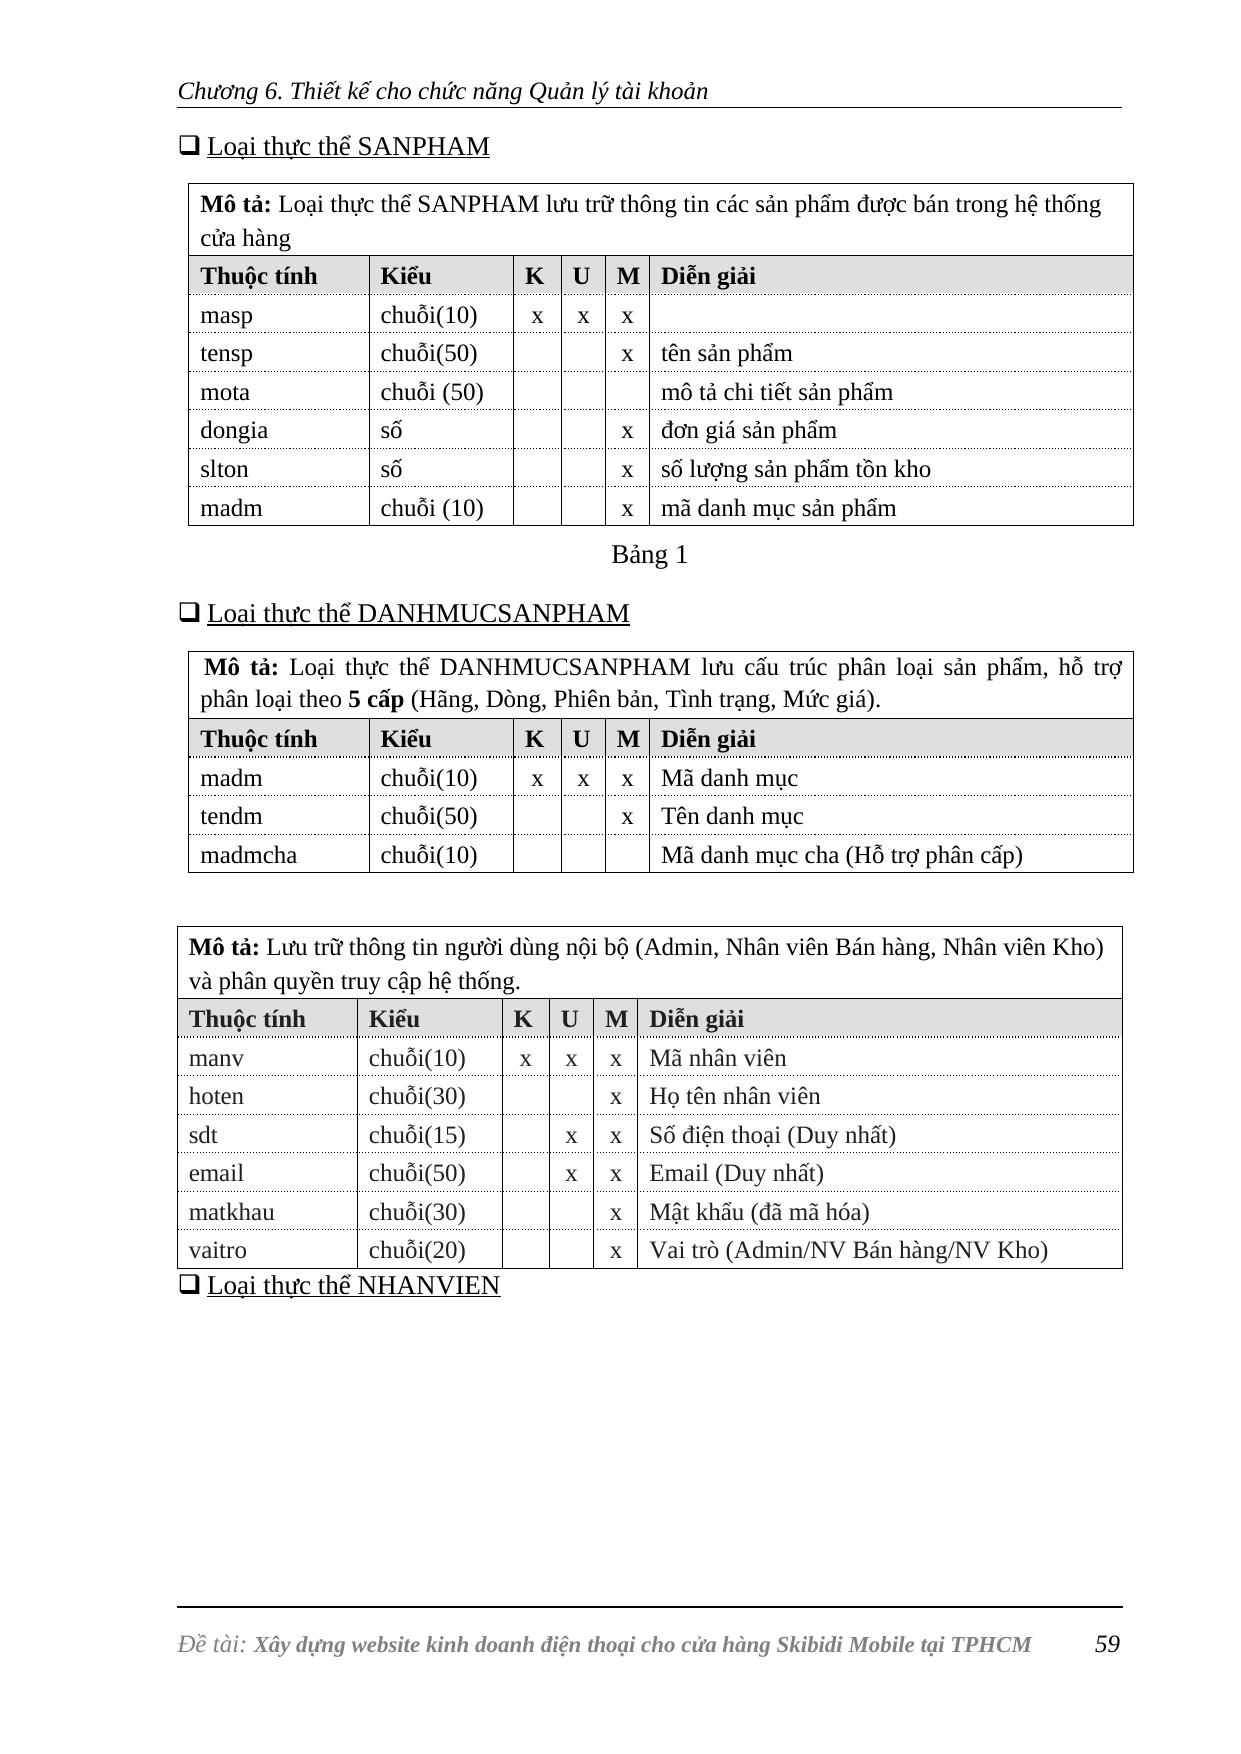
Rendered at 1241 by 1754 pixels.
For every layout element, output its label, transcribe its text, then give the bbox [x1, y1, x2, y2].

table_cell Kiểu [370, 719, 513, 756]
table_cell madm [189, 756, 369, 795]
table_cell Mã danh mục cha (Hỗ trợ phân cấp) [650, 834, 1133, 872]
table_cell chuỗi(10) [370, 834, 513, 872]
table_cell Họ tên nhân viên [638, 1075, 1122, 1113]
table_cell Diễn giải [650, 719, 1133, 756]
table_cell x [594, 1036, 637, 1075]
table_cell M [594, 999, 637, 1036]
table_cell [562, 486, 605, 525]
table_cell Email (Duy nhất) [638, 1152, 1122, 1191]
table_cell x [594, 1114, 637, 1152]
table_cell [514, 371, 561, 409]
table_cell tên sản phẩm [650, 332, 1133, 371]
table_cell [562, 409, 605, 448]
table_cell số [370, 409, 513, 448]
table_cell x [550, 1114, 593, 1152]
table_cell email [178, 1152, 357, 1191]
table_cell x [606, 448, 649, 486]
table_cell chuỗi(15) [358, 1114, 502, 1152]
table_cell số [370, 448, 513, 486]
table_cell matkhau [178, 1191, 357, 1229]
table_cell Kiểu [370, 256, 513, 293]
table_cell [606, 834, 649, 872]
table_cell tendm [189, 795, 369, 833]
table_cell mota [189, 371, 369, 409]
table_cell Diễn giải [638, 999, 1122, 1036]
table_cell tensp [189, 332, 369, 371]
table_cell x [514, 294, 561, 332]
table_cell x [606, 795, 649, 833]
table_cell [503, 1229, 549, 1268]
table_cell x [550, 1152, 593, 1191]
table_cell K [503, 999, 549, 1036]
table_cell x [606, 294, 649, 332]
table_cell Diễn giải [650, 256, 1133, 293]
table_cell x [594, 1191, 637, 1229]
table_cell U [562, 256, 605, 293]
table_cell Số điện thoại (Duy nhất) [638, 1114, 1122, 1152]
table_cell [550, 1229, 593, 1268]
table_cell x [606, 332, 649, 371]
table_cell chuỗi(10) [358, 1036, 502, 1075]
table_cell chuỗi (50) [370, 371, 513, 409]
table_cell Tên danh mục [650, 795, 1133, 833]
table_cell x [606, 756, 649, 795]
table_cell x [606, 409, 649, 448]
table_cell [550, 1075, 593, 1113]
table_cell U [562, 719, 605, 756]
table_cell Vai trò (Admin/NV Bán hàng/NV Kho) [638, 1229, 1122, 1268]
table_cell [514, 834, 561, 872]
table_cell dongia [189, 409, 369, 448]
table_cell [650, 294, 1133, 332]
table_cell [503, 1152, 549, 1191]
table_cell x [562, 756, 605, 795]
table_cell x [562, 294, 605, 332]
table_cell chuỗi (10) [370, 486, 513, 525]
table_cell K [514, 256, 561, 293]
table_cell [514, 409, 561, 448]
table_cell chuỗi(10) [370, 294, 513, 332]
list Loại thực thể DANHMUCSANPHAM [177, 597, 1122, 629]
table_cell [514, 486, 561, 525]
table_cell Mã danh mục [650, 756, 1133, 795]
table_cell [503, 1191, 549, 1229]
table_cell [562, 332, 605, 371]
table_cell Mã nhân viên [638, 1036, 1122, 1075]
table_cell chuỗi(50) [370, 332, 513, 371]
table_cell x [594, 1229, 637, 1268]
table_cell madmcha [189, 834, 369, 872]
table_cell U [550, 999, 593, 1036]
table_cell [562, 448, 605, 486]
table_cell mã danh mục sản phẩm [650, 486, 1133, 525]
table_cell x [594, 1152, 637, 1191]
table_cell [503, 1114, 549, 1152]
table_cell manv [178, 1036, 357, 1075]
table_cell [514, 332, 561, 371]
table_header Mô tả: Loại thực thể SANPHAM lưu trữ thông tin các sản phẩm được bán trong hệ thống cửa hàng [189, 184, 1133, 255]
table_cell chuỗi(30) [358, 1191, 502, 1229]
list Loại thực thể SANPHAM [177, 130, 1122, 161]
table_cell Thuộc tính [178, 999, 357, 1036]
table_cell [514, 448, 561, 486]
table_cell chuỗi(20) [358, 1229, 502, 1268]
table_cell [562, 795, 605, 833]
table_cell chuỗi(50) [370, 795, 513, 833]
table_cell [514, 795, 561, 833]
table_cell x [594, 1075, 637, 1113]
table_cell hoten [178, 1075, 357, 1113]
table_cell x [503, 1036, 549, 1075]
table_cell chuỗi(30) [358, 1075, 502, 1113]
table_cell sdt [178, 1114, 357, 1152]
table_header Mô tả: Lưu trữ thông tin người dùng nội bộ (Admin, Nhân viên Bán hàng, Nhân viên Kho) và phân quyền truy cập hệ thống. [178, 927, 1122, 998]
text Bảng 1 [177, 538, 1122, 569]
table_cell [606, 371, 649, 409]
table_cell slton [189, 448, 369, 486]
table_cell chuỗi(10) [370, 756, 513, 795]
list Loại thực thể NHANVIEN [177, 1269, 1122, 1300]
table_cell số lượng sản phẩm tồn kho [650, 448, 1133, 486]
table_cell madm [189, 486, 369, 525]
table_cell masp [189, 294, 369, 332]
table_cell đơn giá sản phẩm [650, 409, 1133, 448]
table_cell [562, 834, 605, 872]
table_cell M [606, 719, 649, 756]
table_cell x [550, 1036, 593, 1075]
table_cell Thuộc tính [189, 256, 369, 293]
table_cell vaitro [178, 1229, 357, 1268]
table_header Mô tả: Loại thực thể DANHMUCSANPHAM lưu cấu trúc phân loại sản phẩm, hỗ trợ phân loại theo 5 cấp (Hãng, Dòng, Phiên bản, Tình trạng, Mức giá). [189, 652, 1133, 718]
table_cell x [514, 756, 561, 795]
table_cell Kiểu [358, 999, 502, 1036]
table_cell [562, 371, 605, 409]
table_cell [550, 1191, 593, 1229]
table_cell chuỗi(50) [358, 1152, 502, 1191]
table_cell mô tả chi tiết sản phẩm [650, 371, 1133, 409]
table_cell [503, 1075, 549, 1113]
table_cell Mật khẩu (đã mã hóa) [638, 1191, 1122, 1229]
table_cell M [606, 256, 649, 293]
table_cell Thuộc tính [189, 719, 369, 756]
table_cell x [606, 486, 649, 525]
table_cell K [514, 719, 561, 756]
